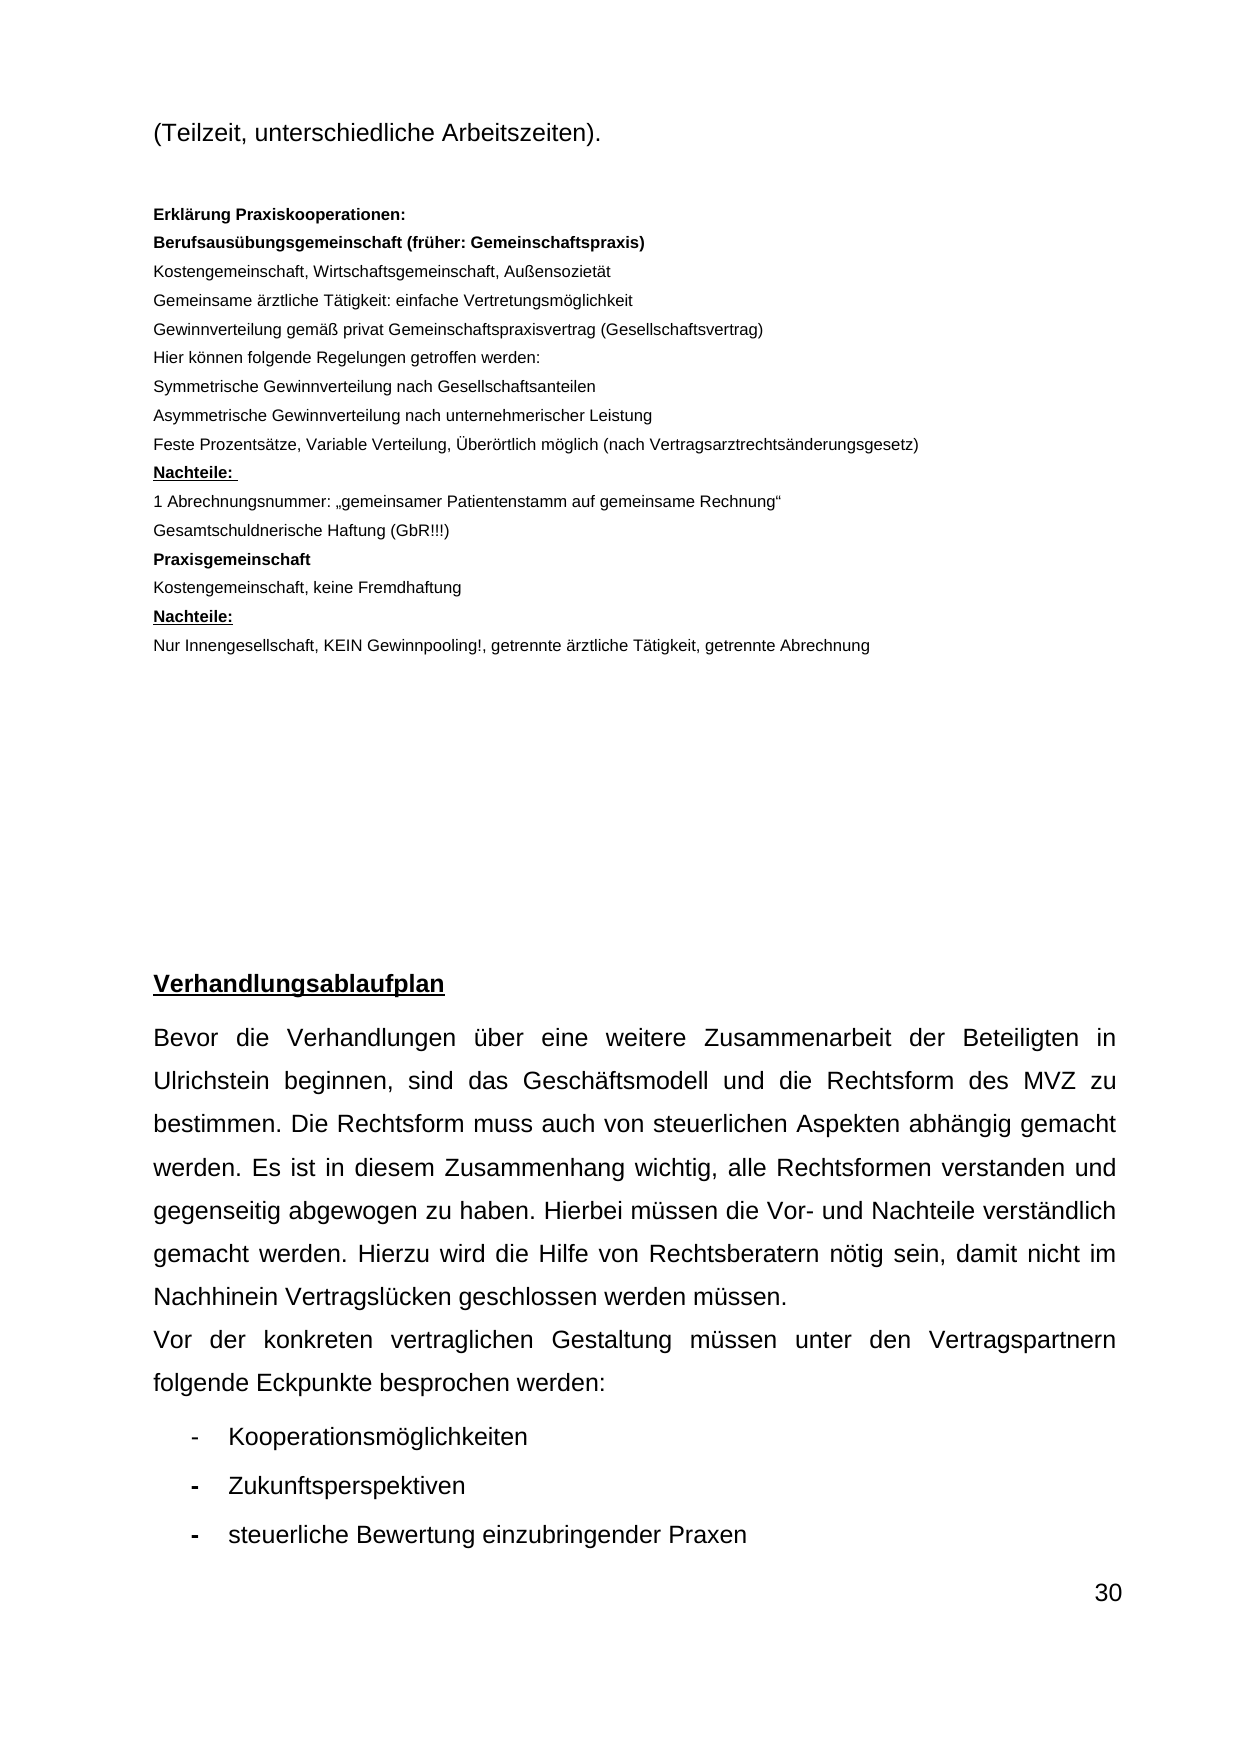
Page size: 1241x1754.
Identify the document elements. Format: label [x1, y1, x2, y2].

table_header [153, 118, 1118, 1574]
